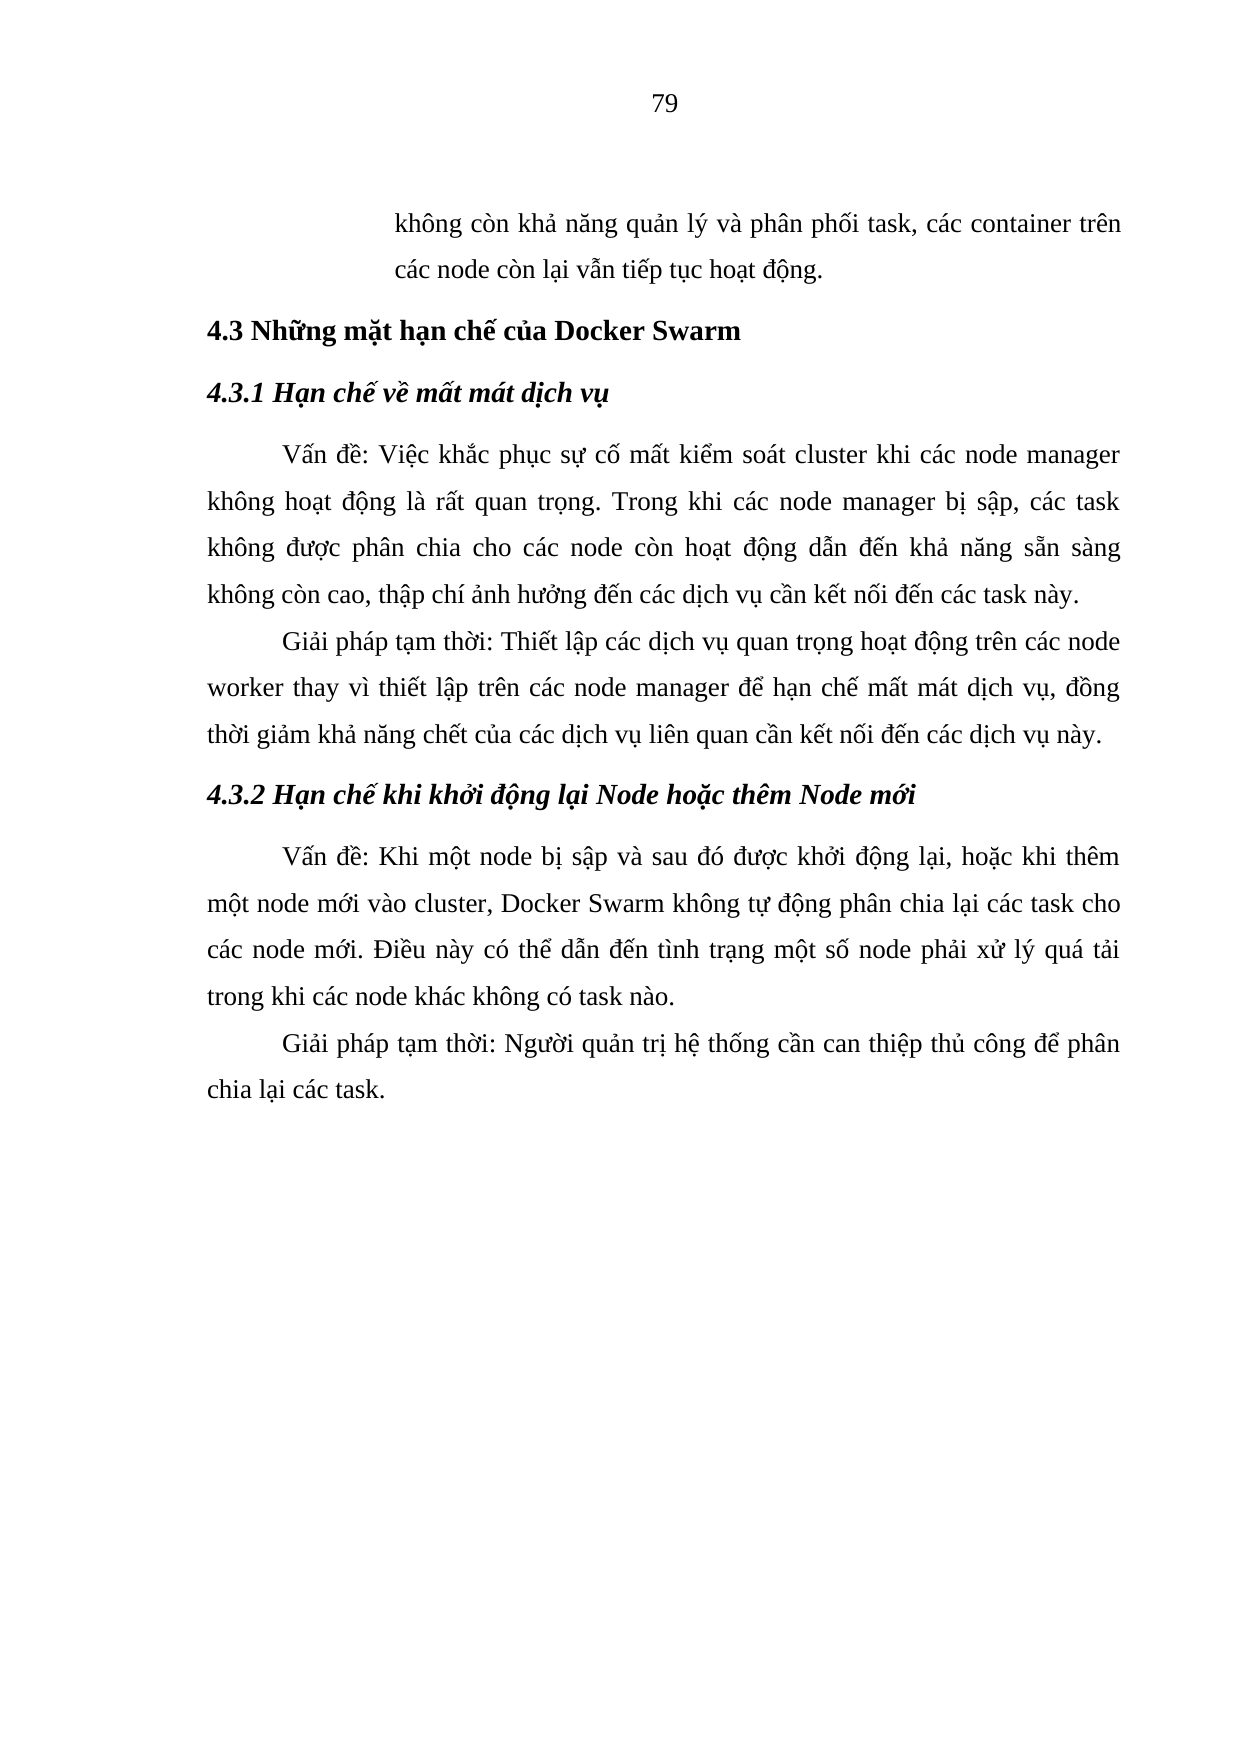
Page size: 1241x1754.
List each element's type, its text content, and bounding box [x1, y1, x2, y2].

text Vấn đề: Việc khắc phục sự cố mất kiểm soát cluster khi các node manager không hoạt động là rất quan trọng. Trong khi các node manager bị sập, các task không được phân chia cho các node còn hoạt động dẫn đến khả năng sẵn sàng không còn cao, thập chí ảnh hưởng đến các dịch vụ cần kết nối đến các task này. [207, 438, 1122, 609]
subtitle Hạn chế khi khởi động lại Node hoặc thêm Node mới [207, 777, 1122, 811]
subtitle Hạn chế về mất mát dịch vụ [207, 375, 1122, 409]
text Vấn đề: Khi một node bị sập và sau đó được khởi động lại, hoặc khi thêm một node mới vào cluster, Docker Swarm không tự động phân chia lại các task cho các node mới. Điều này có thể dẫn đến tình trạng một số node phải xử lý quá tải trong khi các node khác không có task nào. [207, 840, 1122, 1011]
text Giải pháp tạm thời: Người quản trị hệ thống cần can thiệp thủ công để phân chia lại các task. [207, 1027, 1122, 1105]
subtitle Những mặt hạn chế của Docker Swarm [207, 313, 1122, 346]
text Giải pháp tạm thời: Thiết lập các dịch vụ quan trọng hoạt động trên các node worker thay vì thiết lập trên các node manager để hạn chế mất mát dịch vụ, đồng thời giảm khả năng chết của các dịch vụ liên quan cần kết nối đến các dịch vụ này. [207, 625, 1122, 749]
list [357, 207, 1122, 284]
